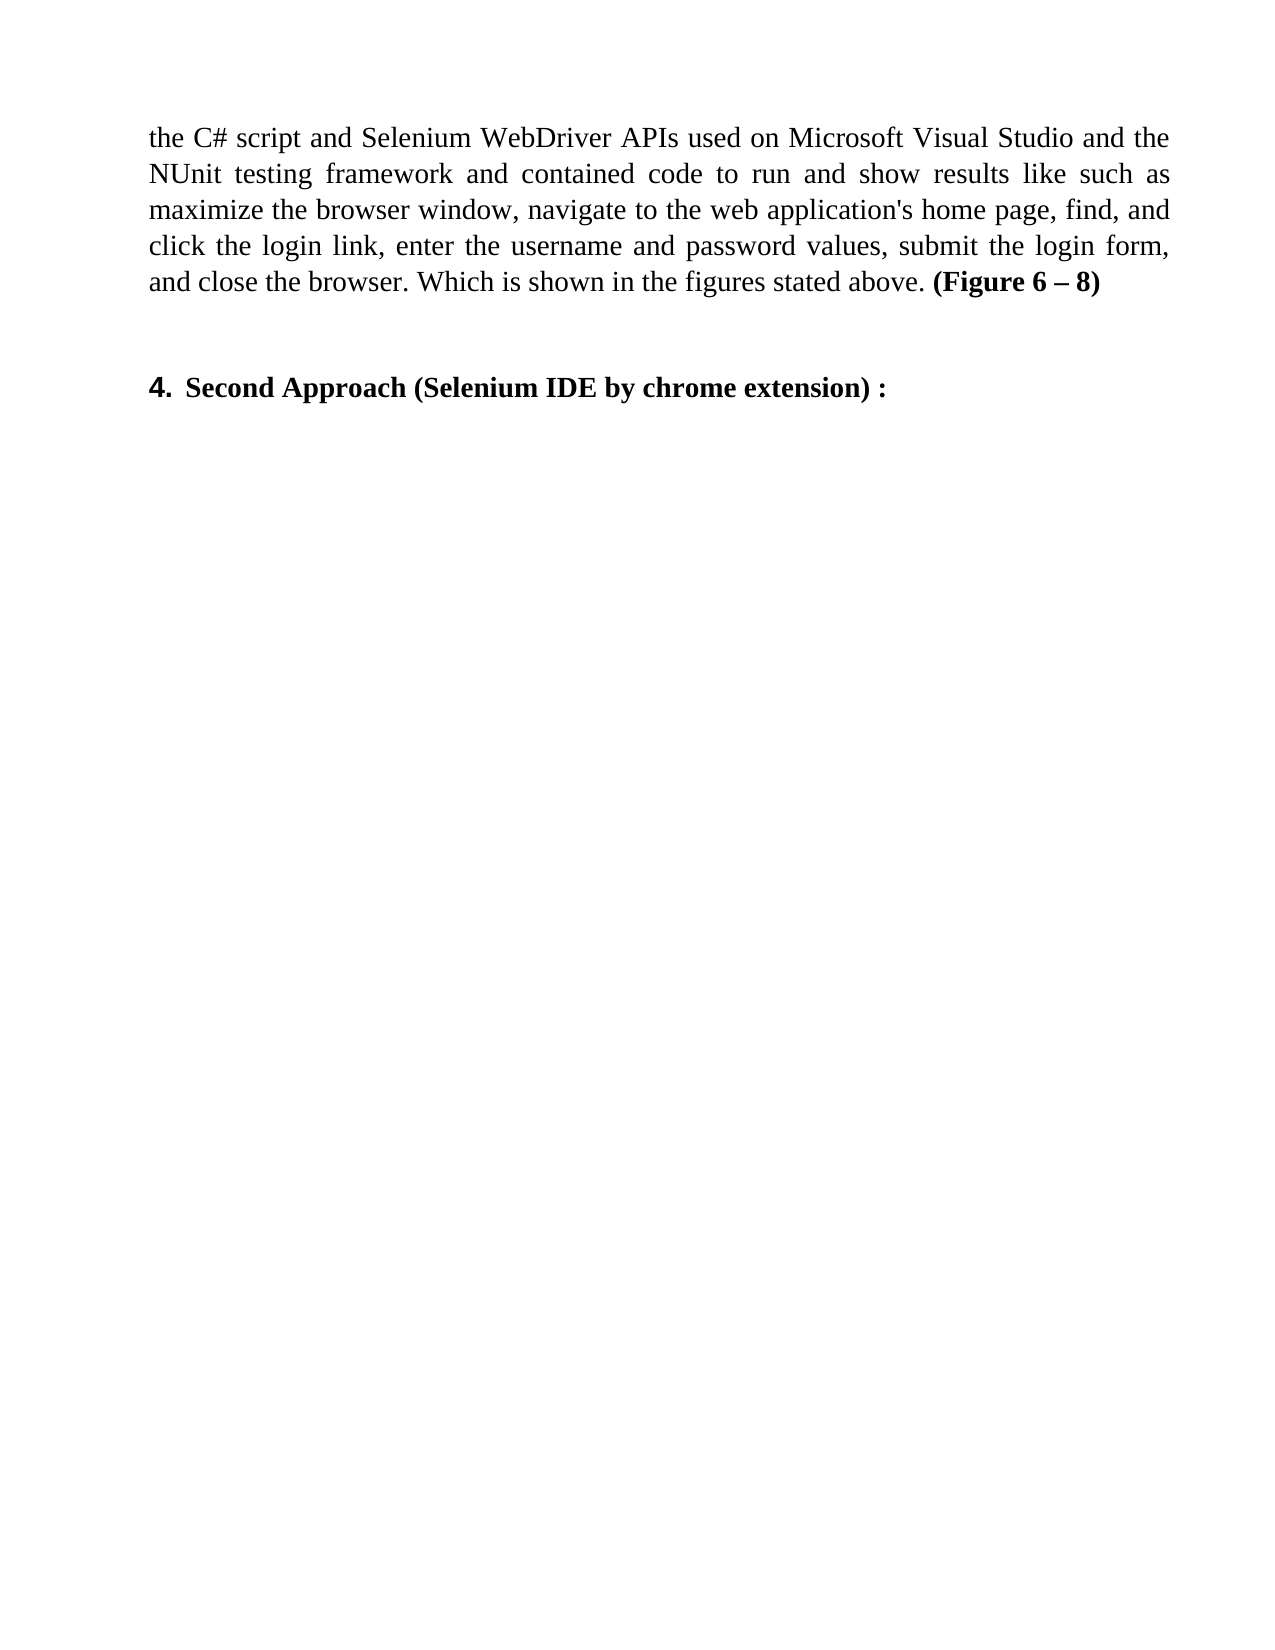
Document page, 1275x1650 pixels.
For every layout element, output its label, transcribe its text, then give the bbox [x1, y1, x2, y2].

subtitle Second Approach (Selenium IDE by chrome extension) : [148, 370, 1171, 404]
text the C# script and Selenium WebDriver APIs used on Microsoft Visual Studio and the NUnit testing framework and contained code to run and show results like such as maximize the browser window, navigate to the web application's home page, find, and click the login link, enter the username and password values, submit the login form, and close the browser. Which is shown in the figures stated above. (Figure 6 – 8) [148, 120, 1171, 298]
